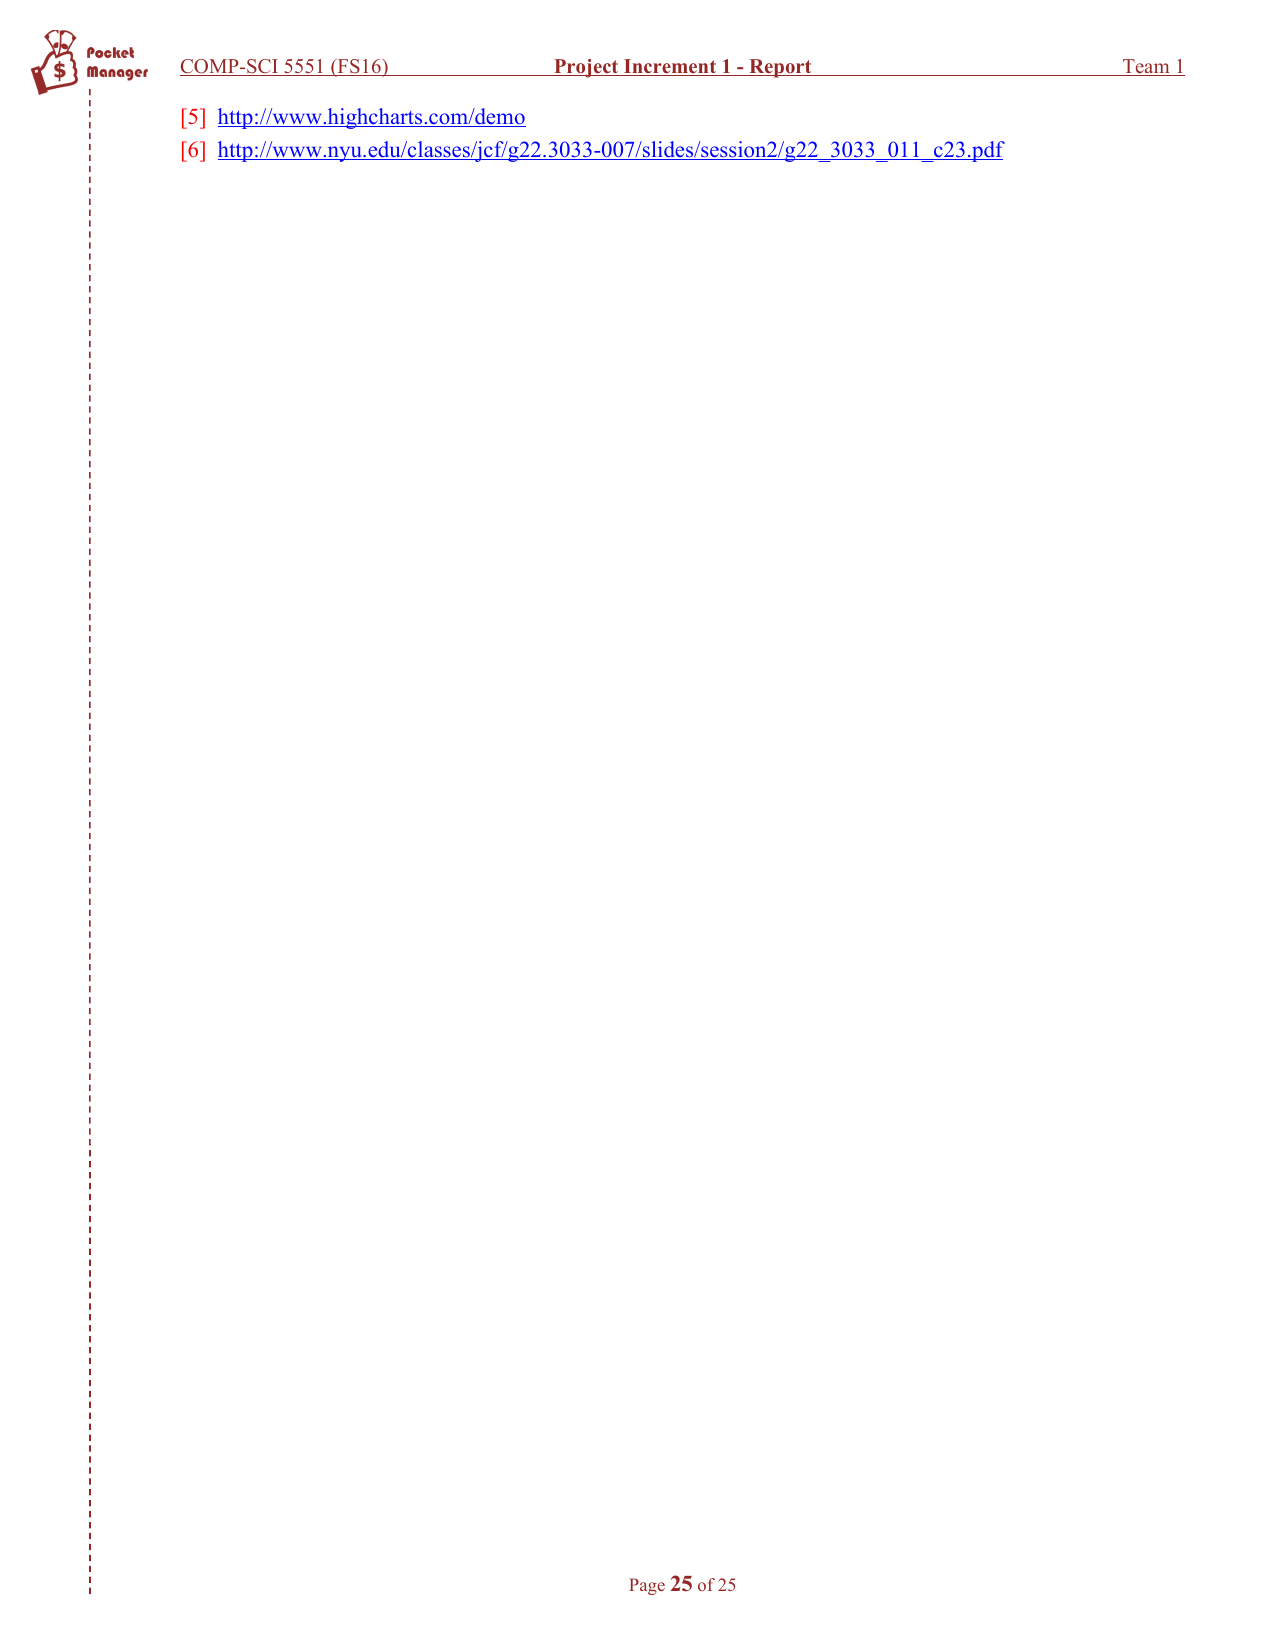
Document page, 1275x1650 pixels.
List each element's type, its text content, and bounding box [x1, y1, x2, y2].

text [6] http://www.nyu.edu/classes/jcf/g22.3033-007/slides/session2/g22_3033_011_c23.pdf [180, 136, 1185, 162]
text [5] http://www.highcharts.com/demo [180, 103, 1185, 129]
